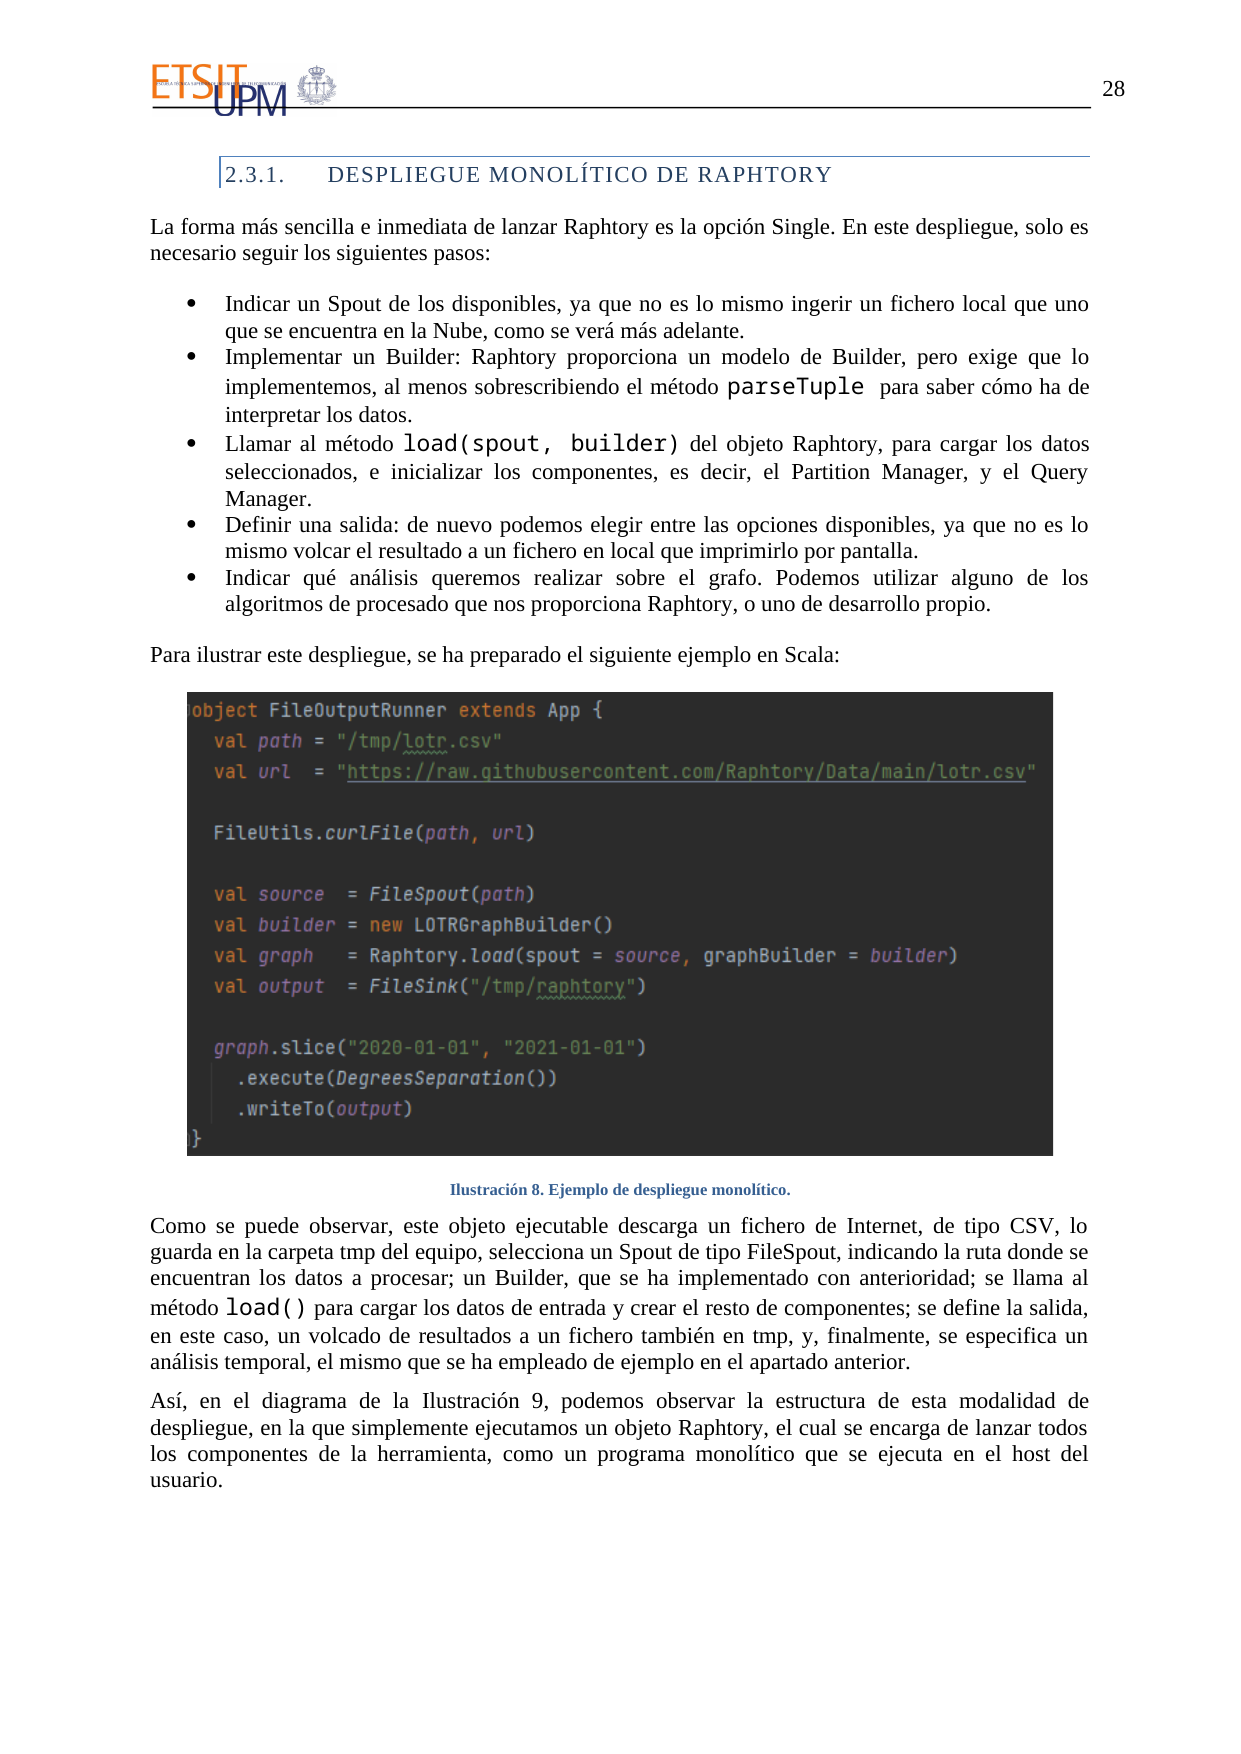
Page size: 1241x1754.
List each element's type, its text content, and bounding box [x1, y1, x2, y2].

text Ilustración 8. Ejemplo de despliegue monolítico. [150, 1180, 1090, 1199]
text Así, en el diagrama de la Ilustración 9, podemos observar la estructura de esta modalidad de despliegue, en la que simplemente ejecutamos un objeto Raphtory, el cual se encarga de lanzar todos los componentes de la herramienta, como un programa monolítico que se ejecuta en el host del usuario. [150, 1387, 1090, 1493]
list Definir una salida: de nuevo podemos elegir entre las opciones disponibles, ya que no es lo mismo volcar el resultado a un fichero en local que imprimirlo por pantalla. [187, 511, 1090, 564]
picture [187, 692, 1054, 1156]
picture [151, 63, 338, 117]
text La forma más sencilla e inmediata de lanzar Raphtory es la opción Single. En este despliegue, solo es necesario seguir los siguientes pasos: [150, 213, 1090, 266]
text Como se puede observar, este objeto ejecutable descarga un fichero de Internet, de tipo CSV, lo guarda en la carpeta tmp del equipo, selecciona un Spout de tipo FileSpout, indicando la ruta donde se encuentran los datos a procesar; un Builder, que se ha implementado con anterioridad; se llama al método load() para cargar los datos de entrada y crear el resto de componentes; se define la salida, en este caso, un volcado de resultados a un fichero también en tmp, y, finalmente, se especifica un análisis temporal, el mismo que se ha empleado de ejemplo en el apartado anterior. [150, 1212, 1090, 1375]
list Implementar un Builder: Raphtory proporciona un modelo de Builder, pero exige que lo implementemos, al menos sobrescribiendo el método parseTuple para saber cómo ha de interpretar los datos. [187, 343, 1090, 427]
list Llamar al método load(spout, builder) del objeto Raphtory, para cargar los datos seleccionados, e inicializar los componentes, es decir, el Partition Manager, y el Query Manager. [187, 427, 1090, 511]
list Indicar qué análisis queremos realizar sobre el grafo. Podemos utilizar alguno de los algoritmos de procesado que nos proporciona Raphtory, o uno de desarrollo propio. [187, 564, 1090, 617]
text Para ilustrar este despliegue, se ha preparado el siguiente ejemplo en Scala: [150, 642, 1090, 668]
subtitle Despliegue monolítico de raphtory [221, 157, 1090, 188]
list Indicar un Spout de los disponibles, ya que no es lo mismo ingerir un fichero local que uno que se encuentra en la Nube, como se verá más adelante. [187, 291, 1090, 343]
